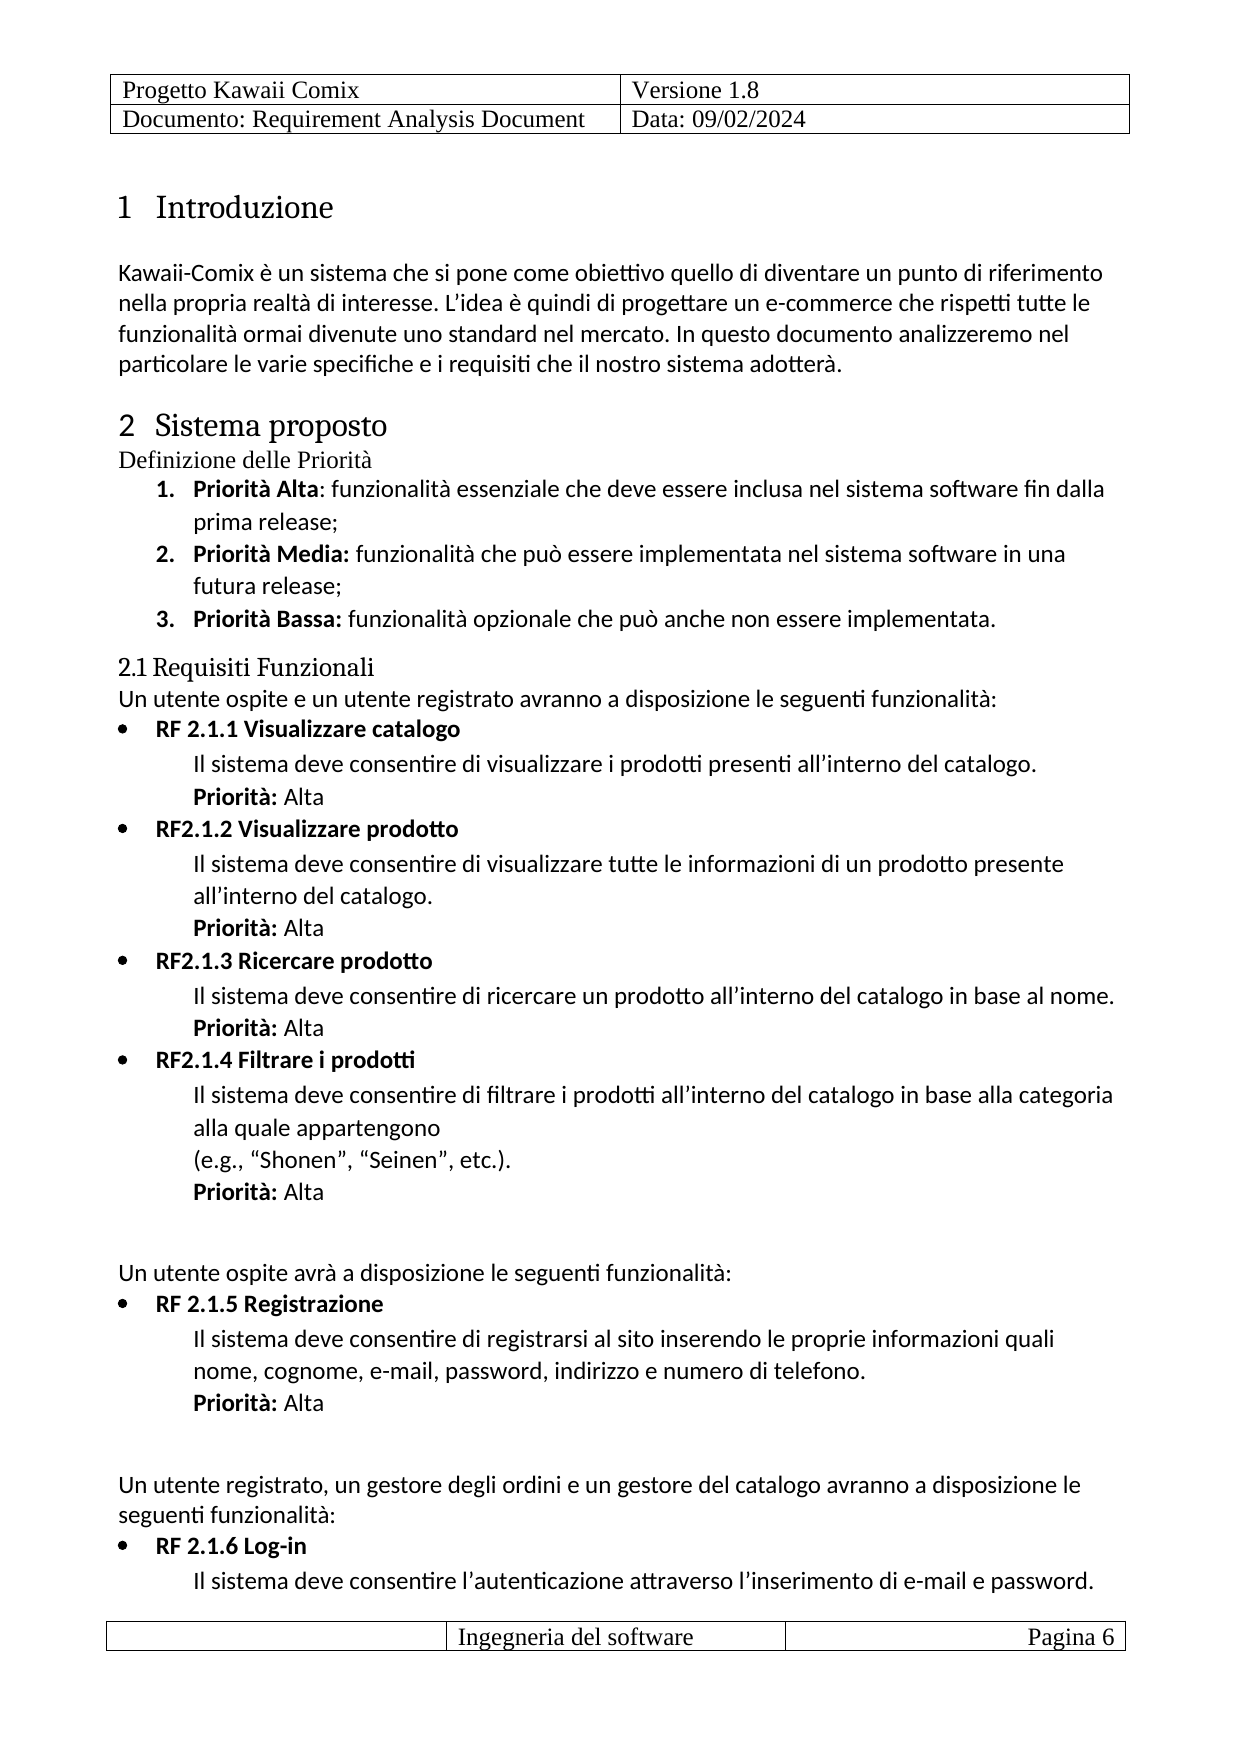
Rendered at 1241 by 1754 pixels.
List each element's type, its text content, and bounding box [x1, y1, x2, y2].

list Priorità: Alta [193, 1388, 1122, 1418]
subtitle 2.1 Requisiti Funzionali [118, 652, 1122, 683]
list Il sistema deve consentire di visualizzare tutte le informazioni di un prodotto presente all’interno del catalogo. [193, 848, 1122, 911]
list RF2.1.2 Visualizzare prodotto [118, 813, 1122, 843]
subtitle Sistema proposto [118, 404, 1122, 445]
list Il sistema deve consentire di visualizzare i prodotti presenti all’interno del catalogo. [193, 748, 1122, 779]
list Priorità: Alta [193, 781, 1122, 811]
subtitle Introduzione [118, 188, 1122, 226]
list (e.g., “Shonen”, “Seinen”, etc.). [193, 1144, 1122, 1174]
list Il sistema deve consentire di ricercare un prodotto all’interno del catalogo in base al nome. [193, 980, 1122, 1010]
list RF 2.1.6 Log-in [118, 1530, 1122, 1560]
text Un utente ospite e un utente registrato avranno a disposizione le seguenti funzionalità: [118, 683, 1122, 713]
text Kawaii-Comix è un sistema che si pone come obiettivo quello di diventare un punto di riferimento nella propria realtà di interesse. L’idea è quindi di progettare un e-commerce che rispetti tutte le funzionalità ormai divenute uno standard nel mercato. In questo documento analizzeremo nel particolare le varie specifiche e i requisiti che il nostro sistema adotterà. [118, 257, 1122, 379]
list Il sistema deve consentire l’autenticazione attraverso l’inserimento di e-mail e password. [193, 1565, 1122, 1595]
list Il sistema deve consentire di registrarsi al sito inserendo le proprie informazioni quali nome, cognome, e-mail, password, indirizzo e numero di telefono. [193, 1323, 1122, 1386]
list RF 2.1.1 Visualizzare catalogo [118, 713, 1122, 744]
list RF2.1.3 Ricercare prodotto [118, 945, 1122, 975]
list Priorità: Alta [193, 912, 1122, 943]
list Il sistema deve consentire di filtrare i prodotti all’interno del catalogo in base alla categoria alla quale appartengono [193, 1079, 1122, 1142]
list RF 2.1.5 Registrazione [118, 1288, 1122, 1318]
list Priorità: Alta [193, 1012, 1122, 1043]
list Priorità Media: funzionalità che può essere implementata nel sistema software in una futura release; [156, 538, 1122, 601]
text Definizione delle Priorità [118, 445, 1122, 473]
list Priorità Alta: funzionalità essenziale che deve essere inclusa nel sistema software fin dalla prima release; [156, 473, 1122, 536]
list Priorità Bassa: funzionalità opzionale che può anche non essere implementata. [156, 603, 1122, 633]
list Priorità: Alta [193, 1176, 1122, 1207]
list RF2.1.4 Filtrare i prodotti [118, 1044, 1122, 1075]
text Un utente ospite avrà a disposizione le seguenti funzionalità: [118, 1257, 1122, 1288]
text Un utente registrato, un gestore degli ordini e un gestore del catalogo avranno a disposizione le seguenti funzionalità: [118, 1469, 1122, 1530]
